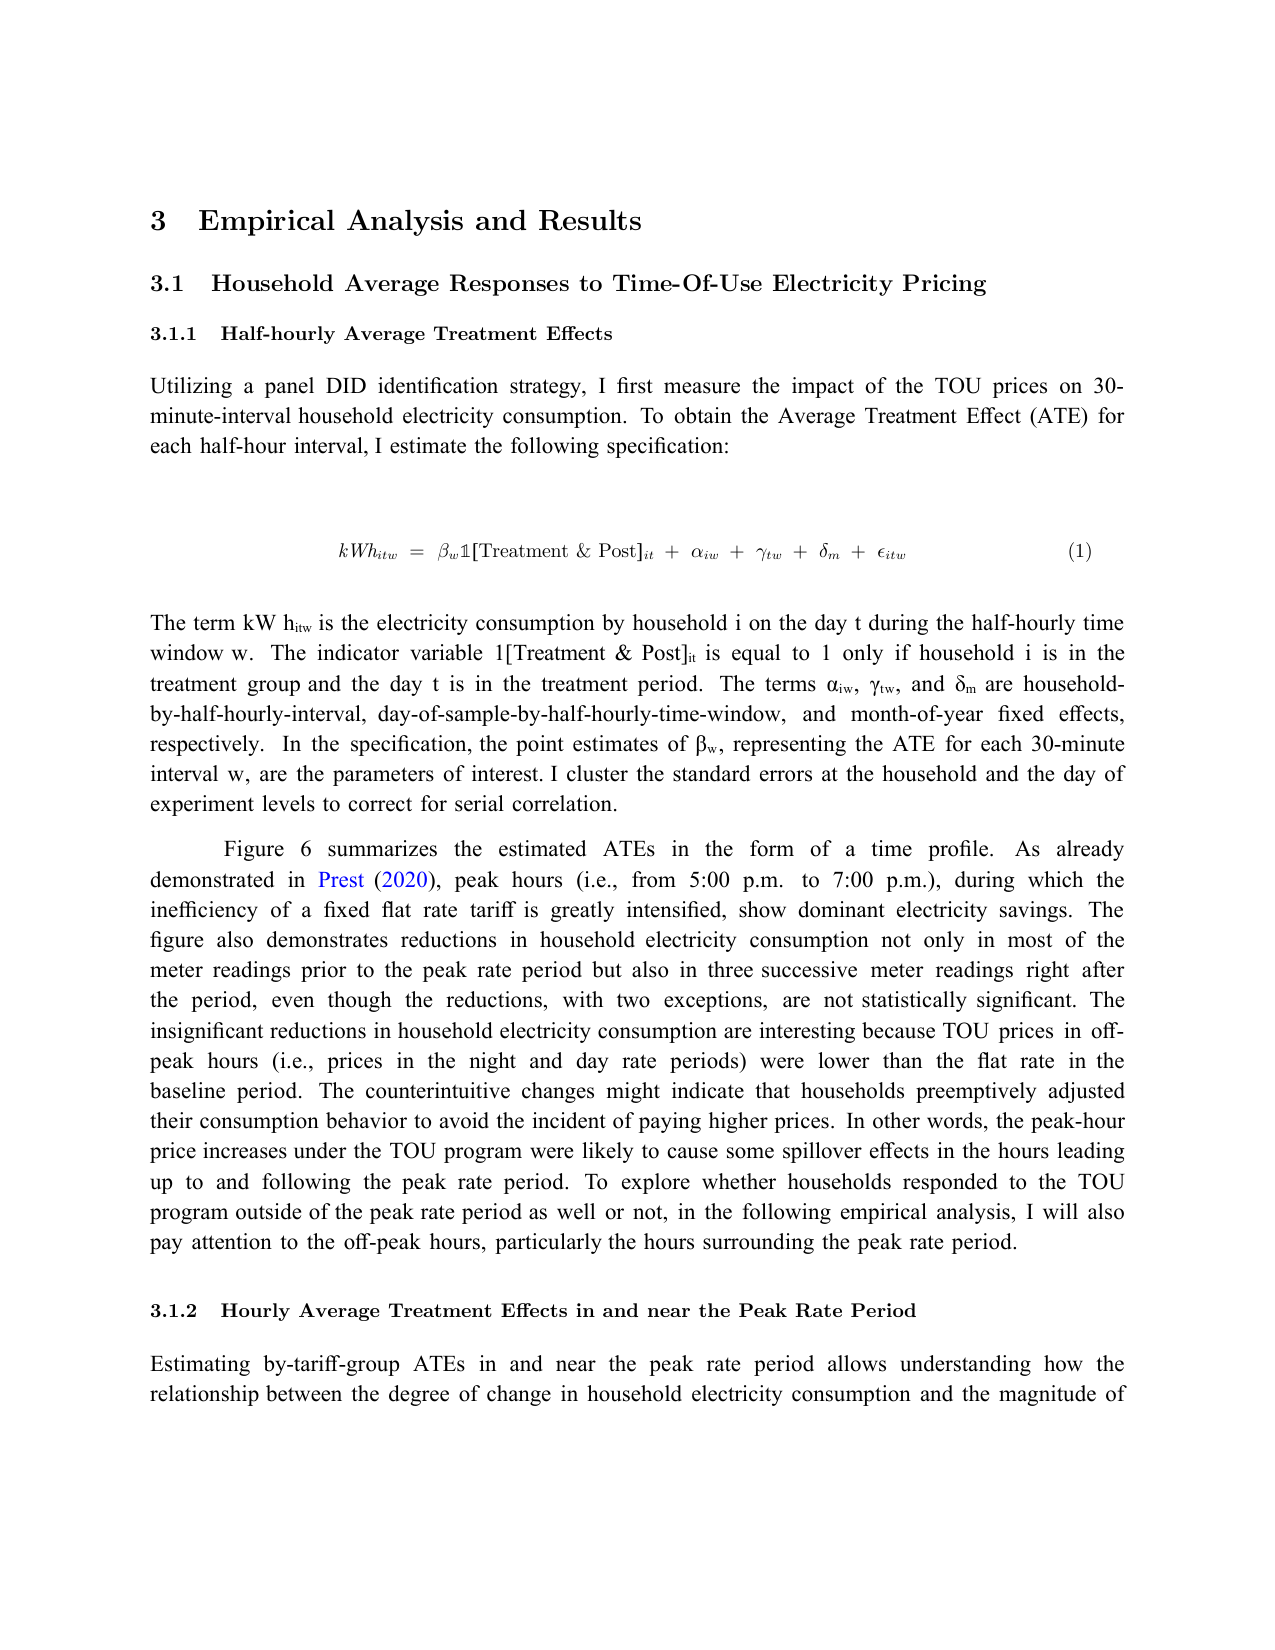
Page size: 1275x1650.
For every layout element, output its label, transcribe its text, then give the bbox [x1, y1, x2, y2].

text kWhitw = βw1[Treatment & Post]it + αiw + γtw + δm + %itw (1) [338, 497, 1125, 573]
text Figure 6 summarizes the estimated ATEs in the form of a time proﬁle. As already demonstrated in Prest (2020), peak hours (i.e., from 5:00 p.m. to 7:00 p.m.), during which the ineﬃciency of a ﬁxed ﬂat rate tariﬀ is greatly intensiﬁed, show dominant electricity savings. The ﬁgure also demonstrates reductions in household electricity consumption not only in most of the meter readings prior to the peak rate period but also in three successive meter readings right after the period, even though the reductions, with two exceptions, are not statistically signiﬁcant. The insigniﬁcant reductions in household electricity consumption are interesting because TOU prices in oﬀ-peak hours (i.e., prices in the night and day rate periods) were lower than the ﬂat rate in the baseline period. The counterintuitive changes might indicate that households preemptively adjusted their consumption behavior to avoid the incident of paying higher prices. In other words, the peak-hour price increases under the TOU program were likely to cause some spillover eﬀects in the hours leading up to and following the peak rate period. To explore whether households responded to the TOU program outside of the peak rate period as well or not, in the following empirical analysis, I will also pay attention to the oﬀ-peak hours, particularly the hours surrounding the peak rate period. [150, 836, 1125, 1254]
text 3 Empirical Analysis and Results [150, 206, 1125, 236]
text The term kW hitw is the electricity consumption by household i on the day t during the half-hourly time window w. The indicator variable 1[Treatment & Post]it is equal to 1 only if household i is in the treatment group and the day t is in the treatment period. The terms αiw, γtw, and δm are household-by-half-hourly-interval, day-of-sample-by-half-hourly-time-window, and month-of-year ﬁxed eﬀects, respectively. In the speciﬁcation, the point estimates of βw, representing the ATE for each 30-minute interval w, are the parameters of interest. I cluster the standard errors at the household and the day of experiment levels to correct for serial correlation. [150, 609, 1125, 817]
text 3.1 Household Average Responses to Time-Of-Use Electricity Pricing [150, 272, 1125, 297]
text 3.1.1 Half-hourly Average Treatment Eﬀects [150, 323, 1125, 344]
text Utilizing a panel DID identiﬁcation strategy, I ﬁrst measure the impact of the TOU prices on 30-minute-interval household electricity consumption. To obtain the Average Treatment Eﬀect (ATE) for each half-hour interval, I estimate the following speciﬁcation: [150, 372, 1125, 459]
text 3.1.2 Hourly Average Treatment Eﬀects in and near the Peak Rate Period [150, 1301, 1125, 1322]
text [150, 1350, 1125, 1437]
